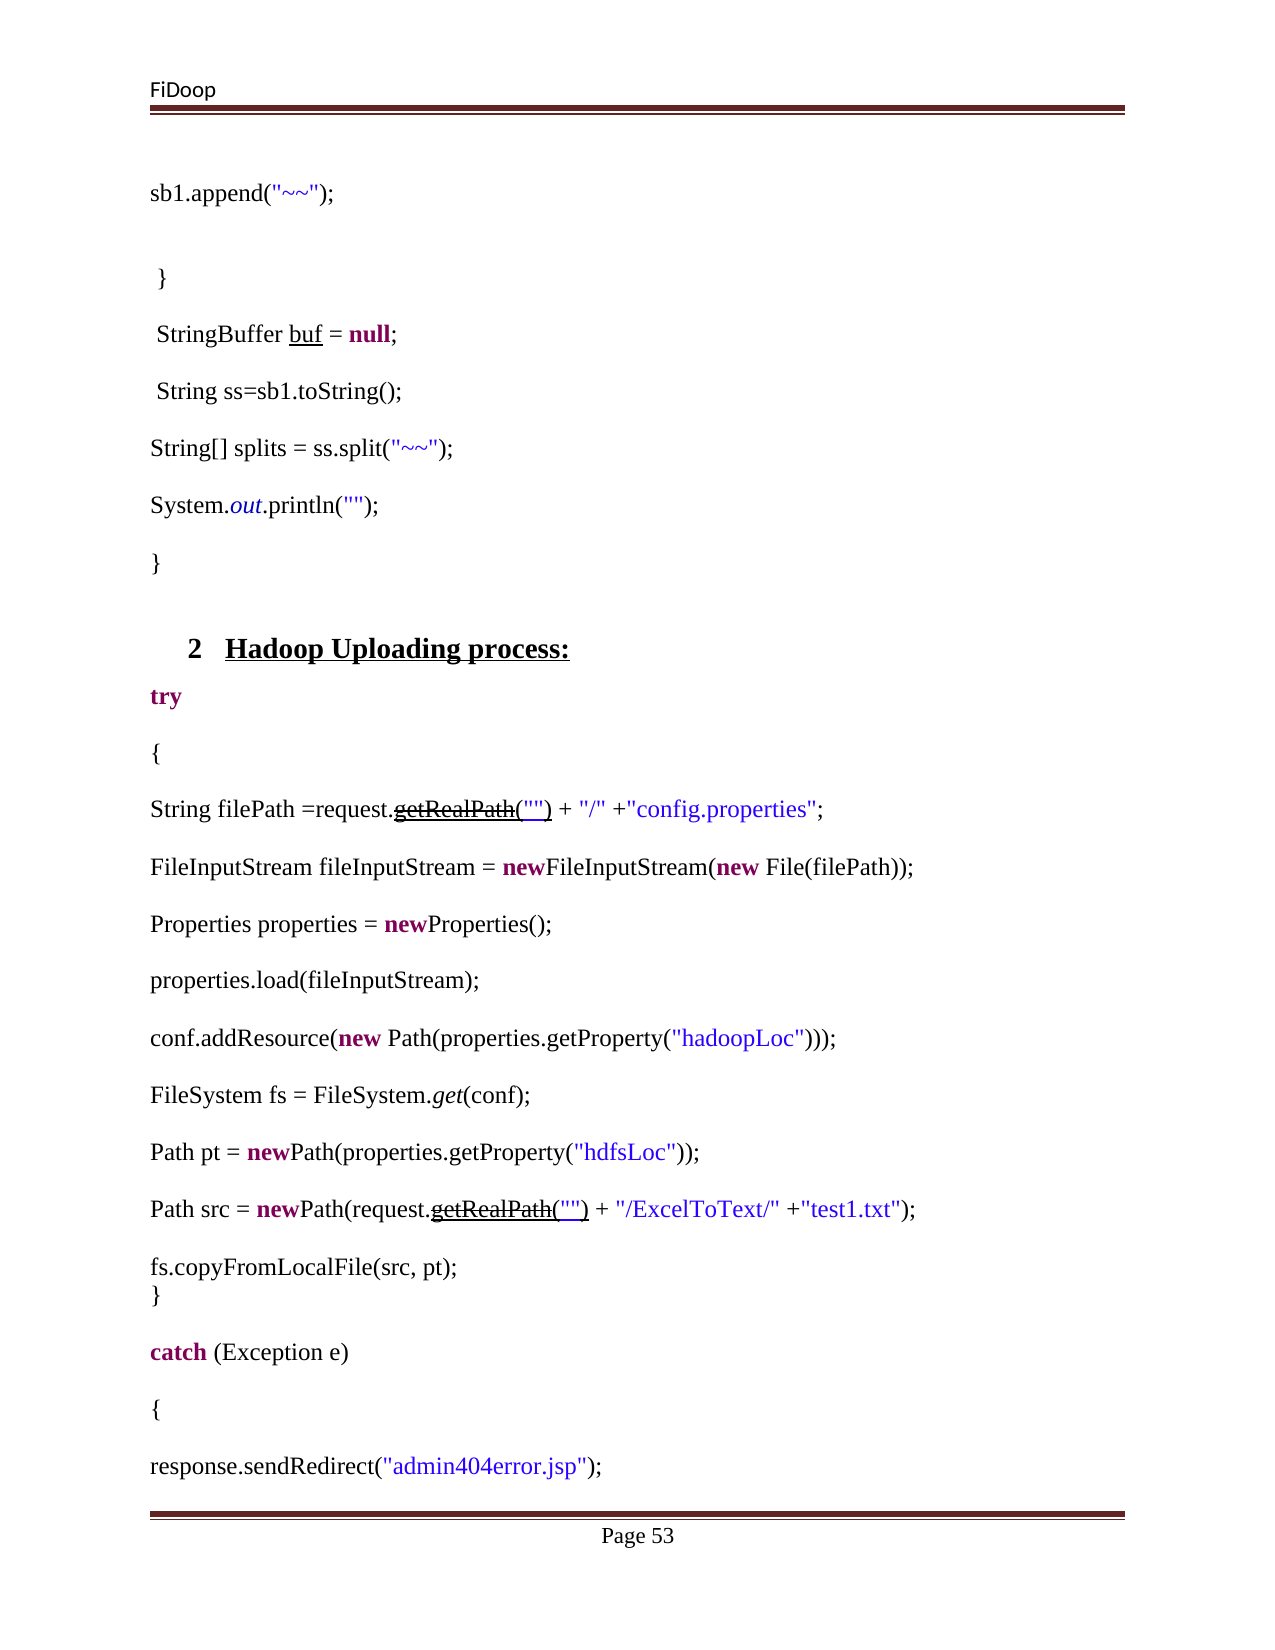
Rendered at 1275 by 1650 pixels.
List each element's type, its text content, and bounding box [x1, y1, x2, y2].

text conf.addResource(new Path(properties.getProperty("hadoopLoc"))); [150, 1023, 1125, 1052]
text String filePath =request.getRealPath("") + "/" +"config.properties"; [150, 794, 1125, 823]
text System.out.println(""); [150, 491, 1125, 519]
text { [150, 1394, 1125, 1423]
text } [150, 263, 1125, 292]
text String ss=sb1.toString(); [150, 376, 1125, 405]
text response.sendRedirect("admin404error.jsp"); [150, 1451, 1125, 1479]
text fs.copyFromLocalFile(src, pt); [150, 1252, 1125, 1280]
text try [150, 681, 1125, 710]
text String[] splits = ss.split("~~"); [150, 433, 1125, 462]
text catch (Exception e) [150, 1337, 1125, 1366]
text StringBuffer buf = null; [150, 319, 1125, 348]
text Path pt = newPath(properties.getProperty("hdfsLoc")); [150, 1137, 1125, 1165]
text properties.load(fileInputStream); [150, 966, 1125, 994]
text Path src = newPath(request.getRealPath("") + "/ExcelToText/" +"test1.txt"); [150, 1194, 1125, 1252]
text FileSystem fs = FileSystem.get(conf); [150, 1080, 1125, 1109]
text sb1.append("~~"); [150, 178, 1125, 207]
list Hadoop Uploading process: [187, 631, 1125, 664]
text { [150, 738, 1125, 767]
text } [150, 1280, 1125, 1309]
text } [150, 548, 1125, 577]
text FileInputStream fileInputStream = newFileInputStream(new File(filePath)); [150, 852, 1125, 881]
text Properties properties = newProperties(); [150, 909, 1125, 938]
